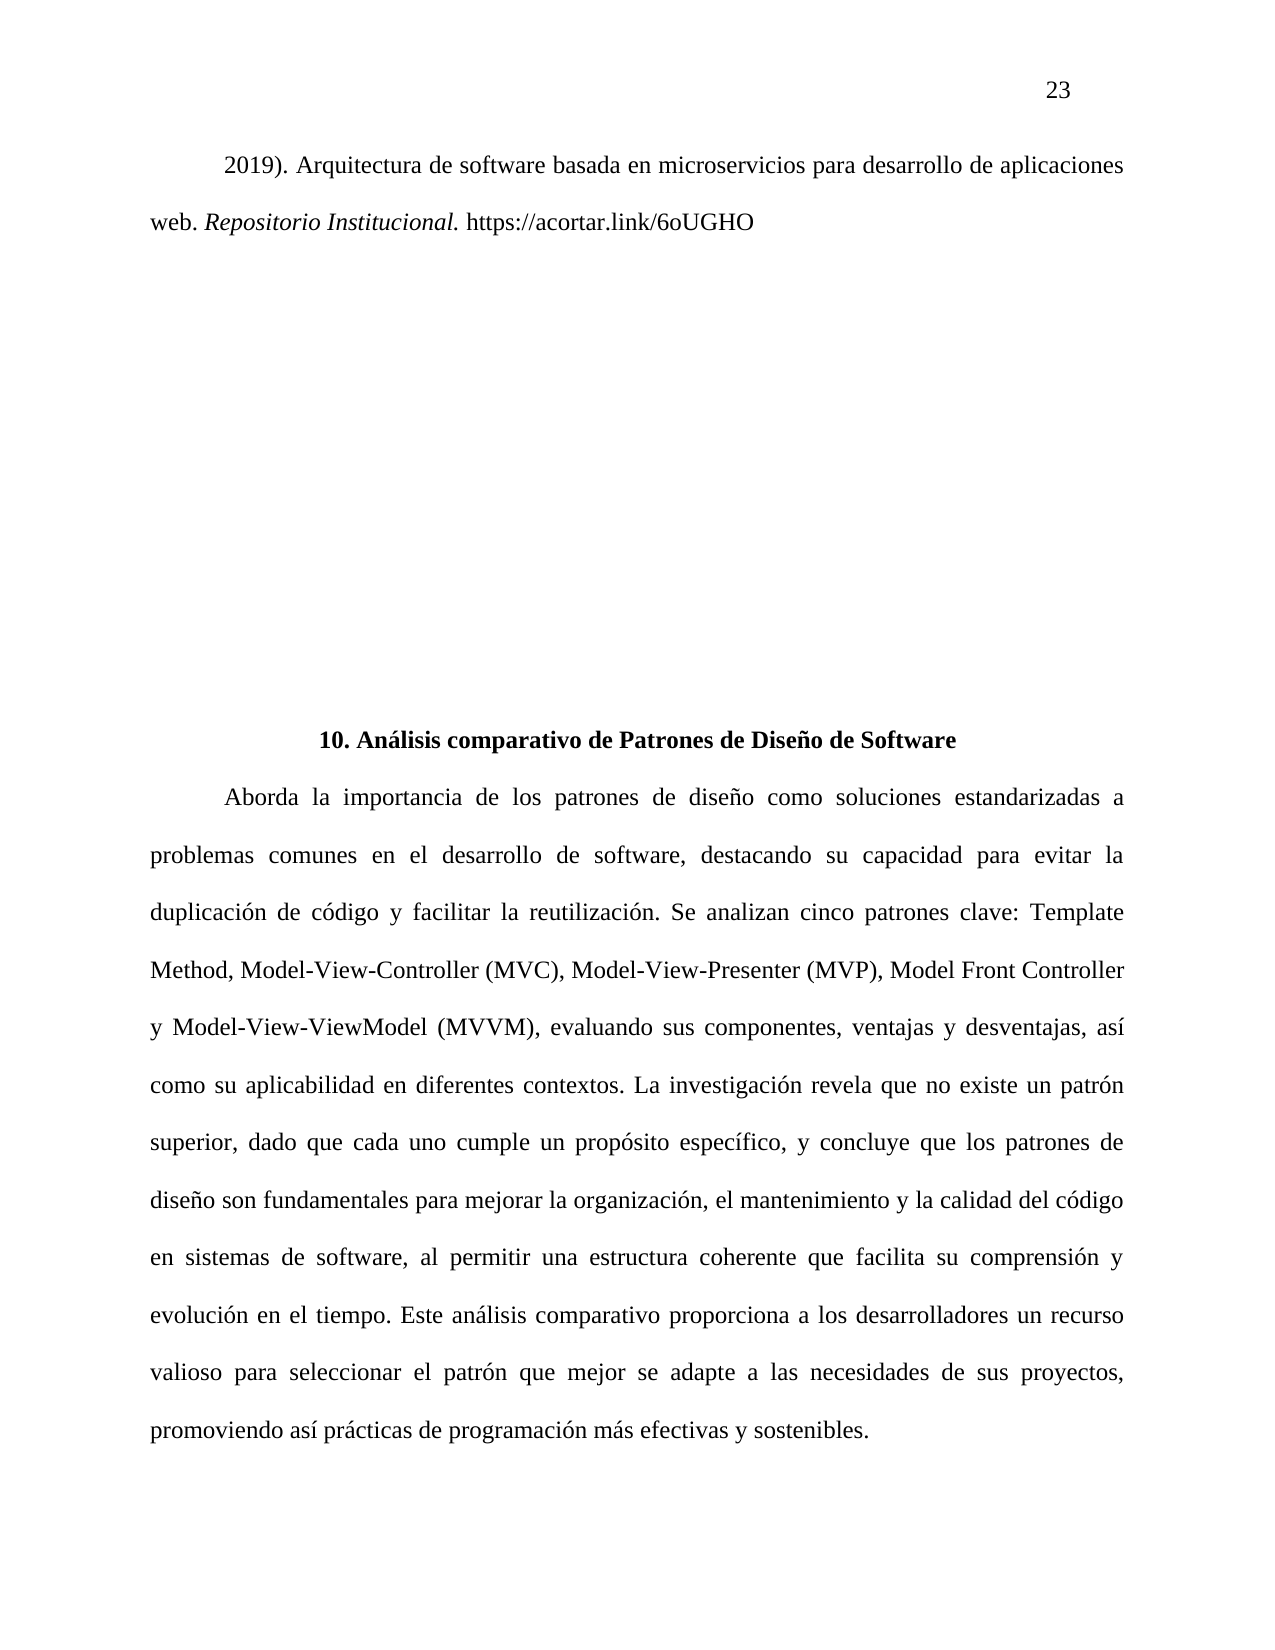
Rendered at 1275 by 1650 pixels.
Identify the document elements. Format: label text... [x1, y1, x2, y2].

text 2019). Arquitectura de software basada en microservicios para desarrollo de aplicaciones web. Repositorio Institucional. https://acortar.link/6oUGHO [150, 150, 1125, 236]
text Aborda la importancia de los patrones de diseño como soluciones estandarizadas a problemas comunes en el desarrollo de software, destacando su capacidad para evitar la duplicación de código y facilitar la reutilización. Se analizan cinco patrones clave: Template Method, Model-View-Controller (MVC), Model-View-Presenter (MVP), Model Front Controller y Model-View-ViewModel (MVVM), evaluando sus componentes, ventajas y desventajas, así como su aplicabilidad en diferentes contextos. La investigación revela que no existe un patrón superior, dado que cada uno cumple un propósito específico, y concluye que los patrones de diseño son fundamentales para mejorar la organización, el mantenimiento y la calidad del código en sistemas de software, al permitir una estructura coherente que facilita su comprensión y evolución en el tiempo. Este análisis comparativo proporciona a los desarrolladores un recurso valioso para seleccionar el patrón que mejor se adapte a las necesidades de sus proyectos, promoviendo así prácticas de programación más efectivas y sostenibles. [150, 782, 1125, 1444]
subtitle 10. Análisis comparativo de Patrones de Diseño de Software [150, 725, 1125, 754]
